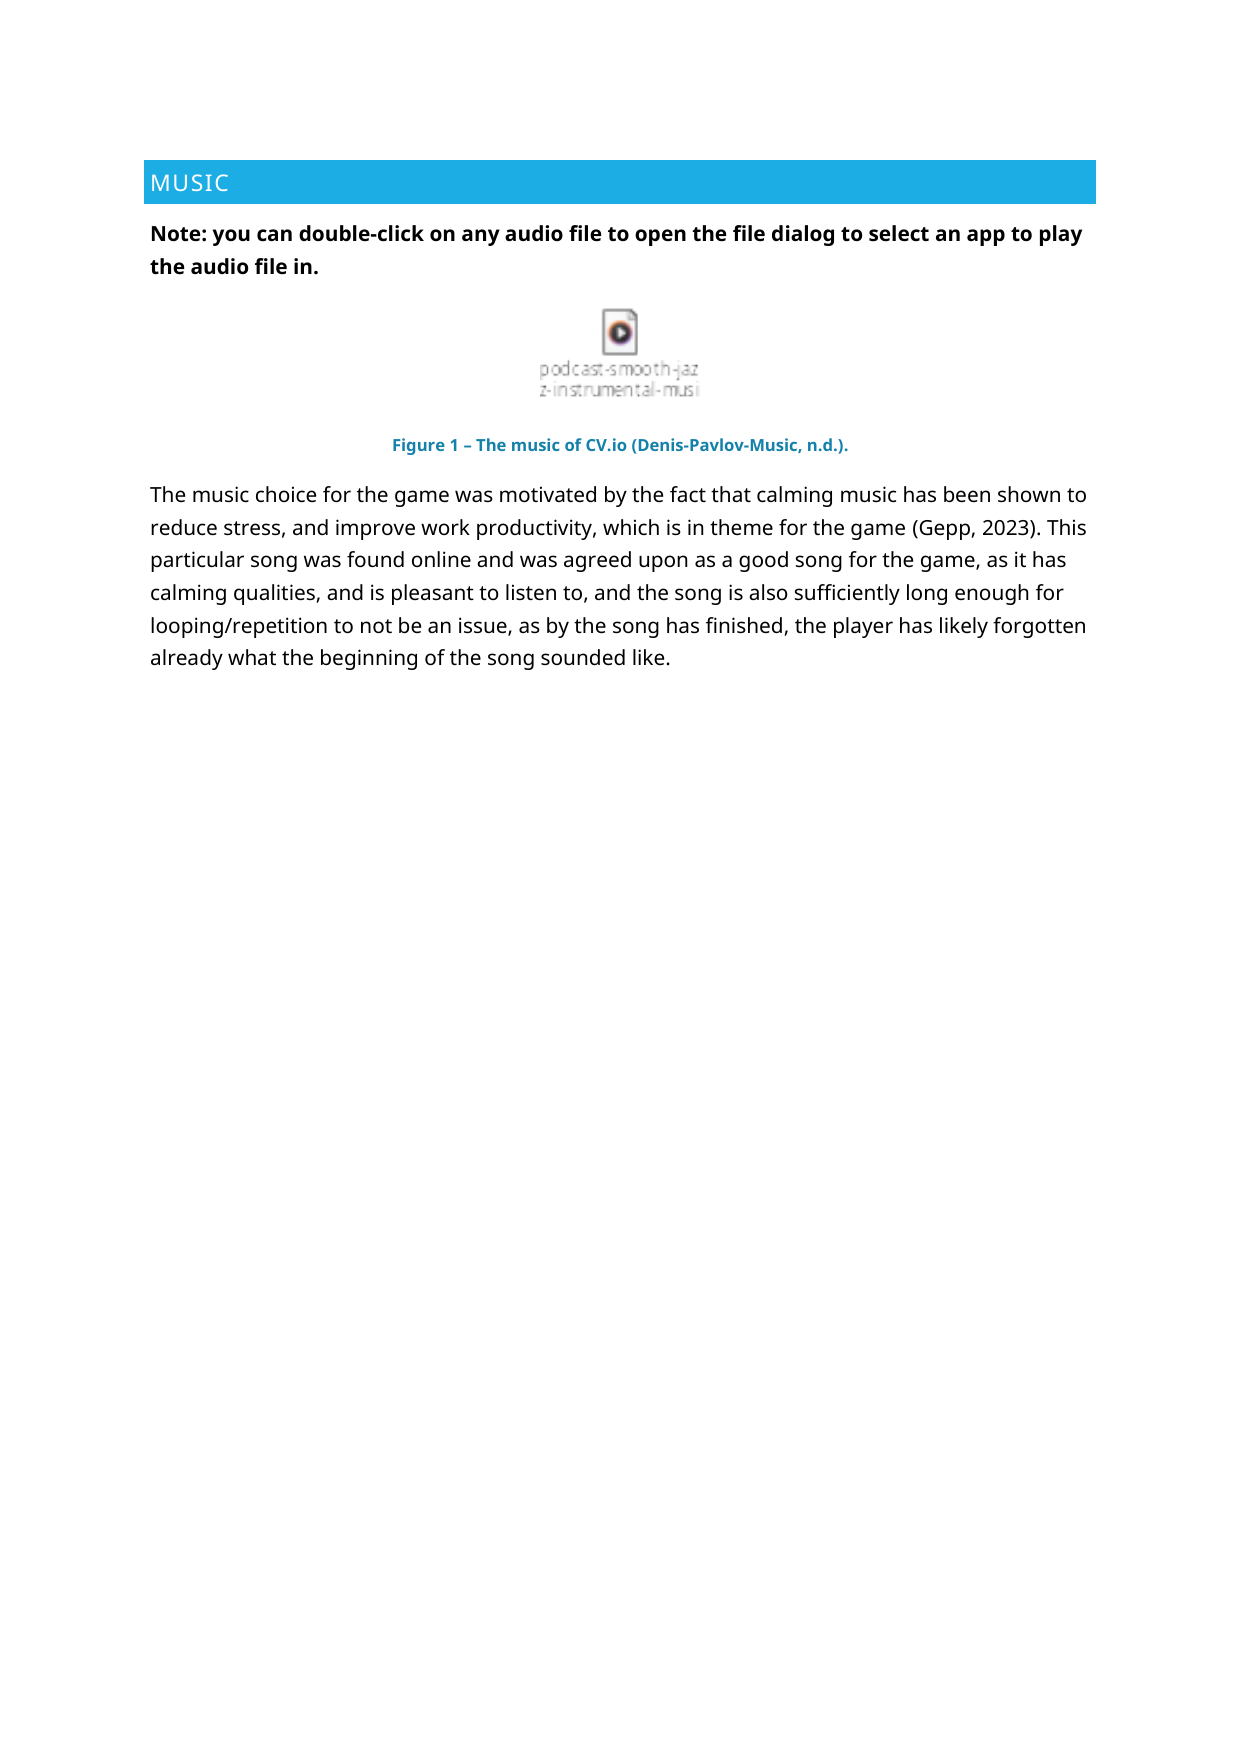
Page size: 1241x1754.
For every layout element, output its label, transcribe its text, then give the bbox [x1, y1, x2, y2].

text The music choice for the game was motivated by the fact that calming music has been shown to reduce stress, and improve work productivity, which is in theme for the game . This particular song was found online and was agreed upon as a good song for the game, as it has calming qualities, and is pleasant to listen to, and the song is also sufficiently long enough for looping/repetition to not be an issue, as by the song has finished, the player has likely forgotten already what the beginning of the song sounded like. [150, 480, 1090, 672]
text Figure – The music of CV.io . [150, 433, 1090, 456]
text Note: you can double-click on any audio file to open the file dialog to select an app to play the audio file in. [150, 219, 1090, 280]
subtitle Music [150, 167, 1090, 198]
